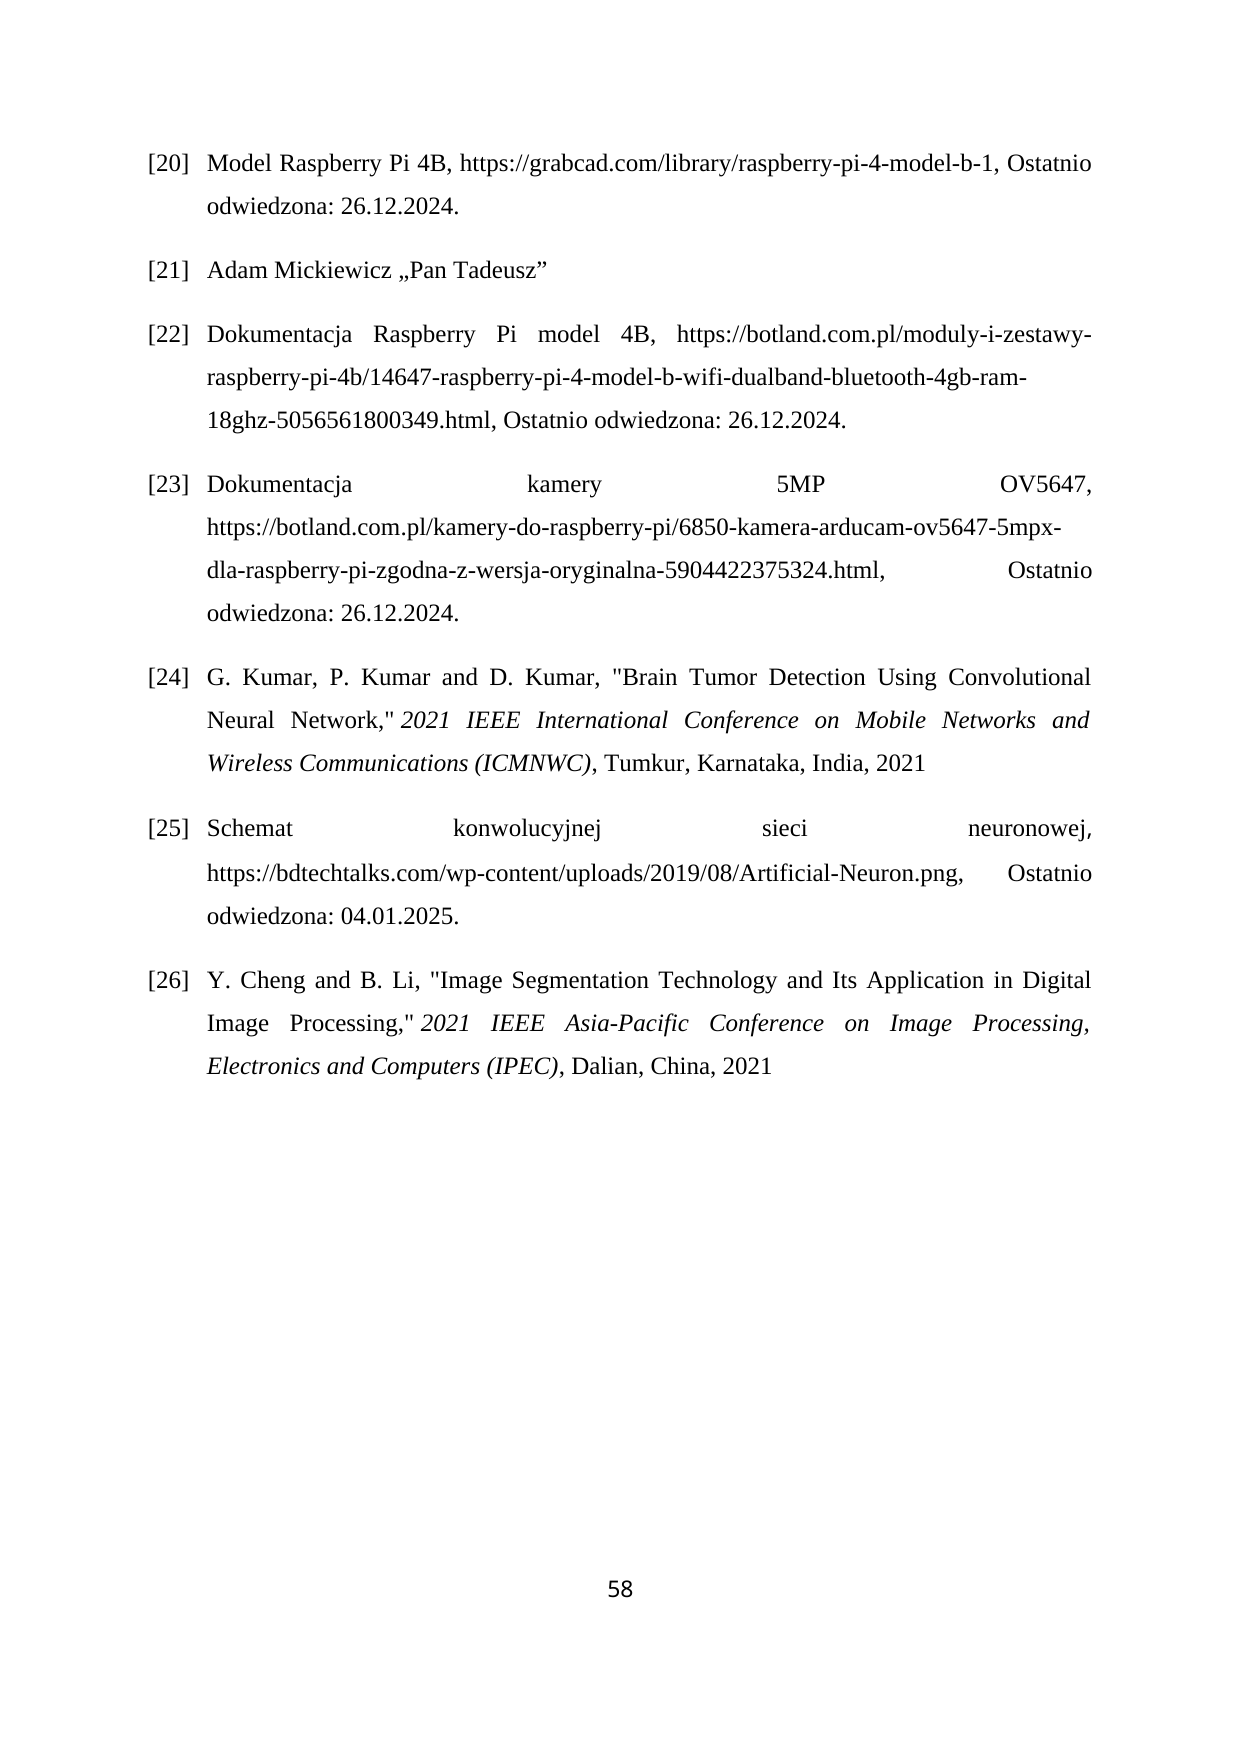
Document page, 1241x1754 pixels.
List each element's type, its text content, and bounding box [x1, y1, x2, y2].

text [25] Schemat konwolucyjnej sieci neuronowej, https://bdtechtalks.com/wp-content/uploads/2019/08/Artificial-Neuron.png, Ostatnio odwiedzona: 04.01.2025. [148, 812, 1093, 930]
text [23] Dokumentacja kamery 5MP OV5647, https://botland.com.pl/kamery-do-raspberry-pi/6850-kamera-arducam-ov5647-5mpx-dla-raspberry-pi-zgodna-z-wersja-oryginalna-5904422375324.html, Ostatnio odwiedzona: 26.12.2024. [148, 469, 1093, 627]
text [22] Dokumentacja Raspberry Pi model 4B, https://botland.com.pl/moduly-i-zestawy-raspberry-pi-4b/14647-raspberry-pi-4-model-b-wifi-dualband-bluetooth-4gb-ram-18ghz-5056561800349.html, Ostatnio odwiedzona: 26.12.2024. [148, 319, 1093, 434]
text [26] Y. Cheng and B. Li, "Image Segmentation Technology and Its Application in Digital Image Processing," 2021 IEEE Asia-Pacific Conference on Image Processing, Electronics and Computers (IPEC), Dalian, China, 2021 [148, 965, 1093, 1080]
text [21] Adam Mickiewicz „Pan Tadeusz” [148, 255, 1093, 283]
text [24] G. Kumar, P. Kumar and D. Kumar, "Brain Tumor Detection Using Convolutional Neural Network," 2021 IEEE International Conference on Mobile Networks and Wireless Communications (ICMNWC), Tumkur, Karnataka, India, 2021 [148, 662, 1093, 777]
text [20] Model Raspberry Pi 4B, https://grabcad.com/library/raspberry-pi-4-model-b-1, Ostatnio odwiedzona: 26.12.2024. [148, 148, 1093, 219]
